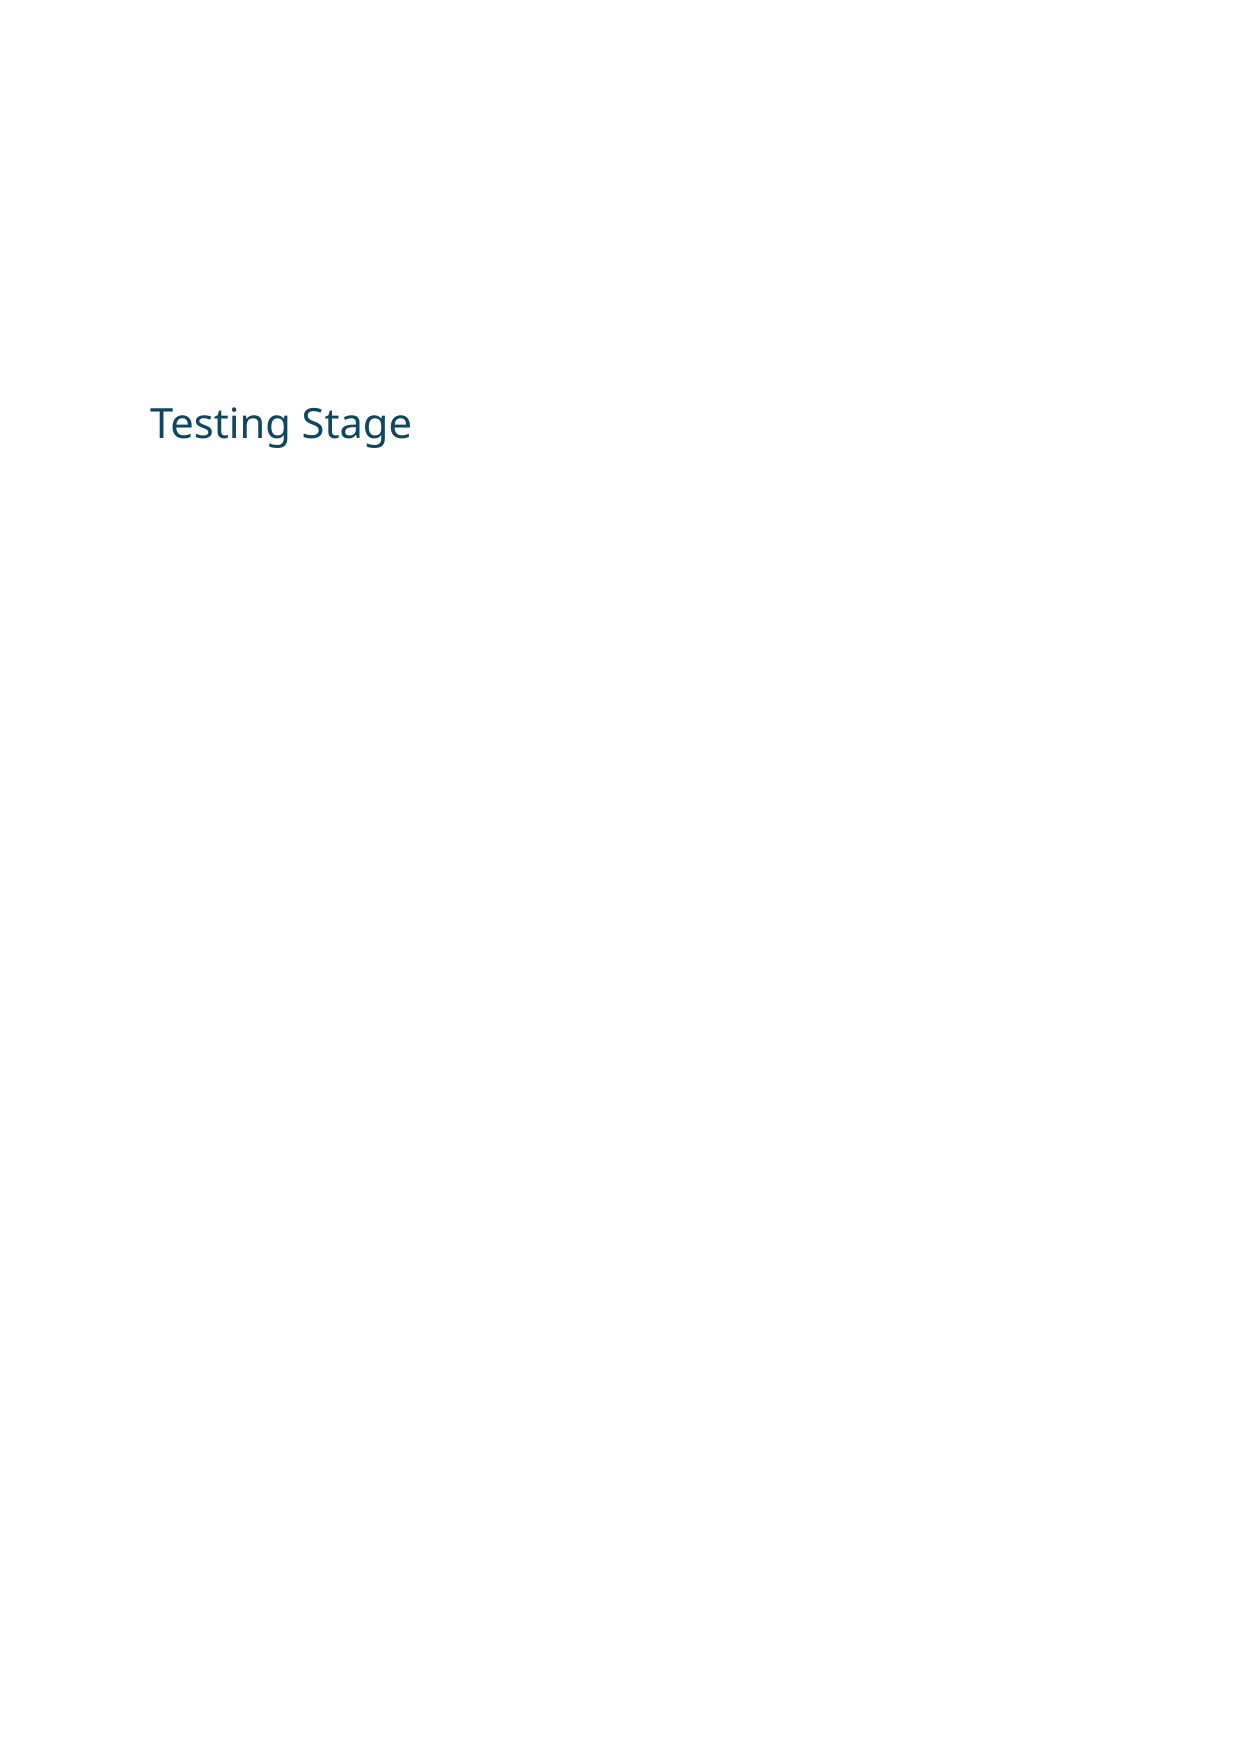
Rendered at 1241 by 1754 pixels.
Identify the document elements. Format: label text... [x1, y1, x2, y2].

subtitle Testing Stage [150, 394, 1090, 451]
